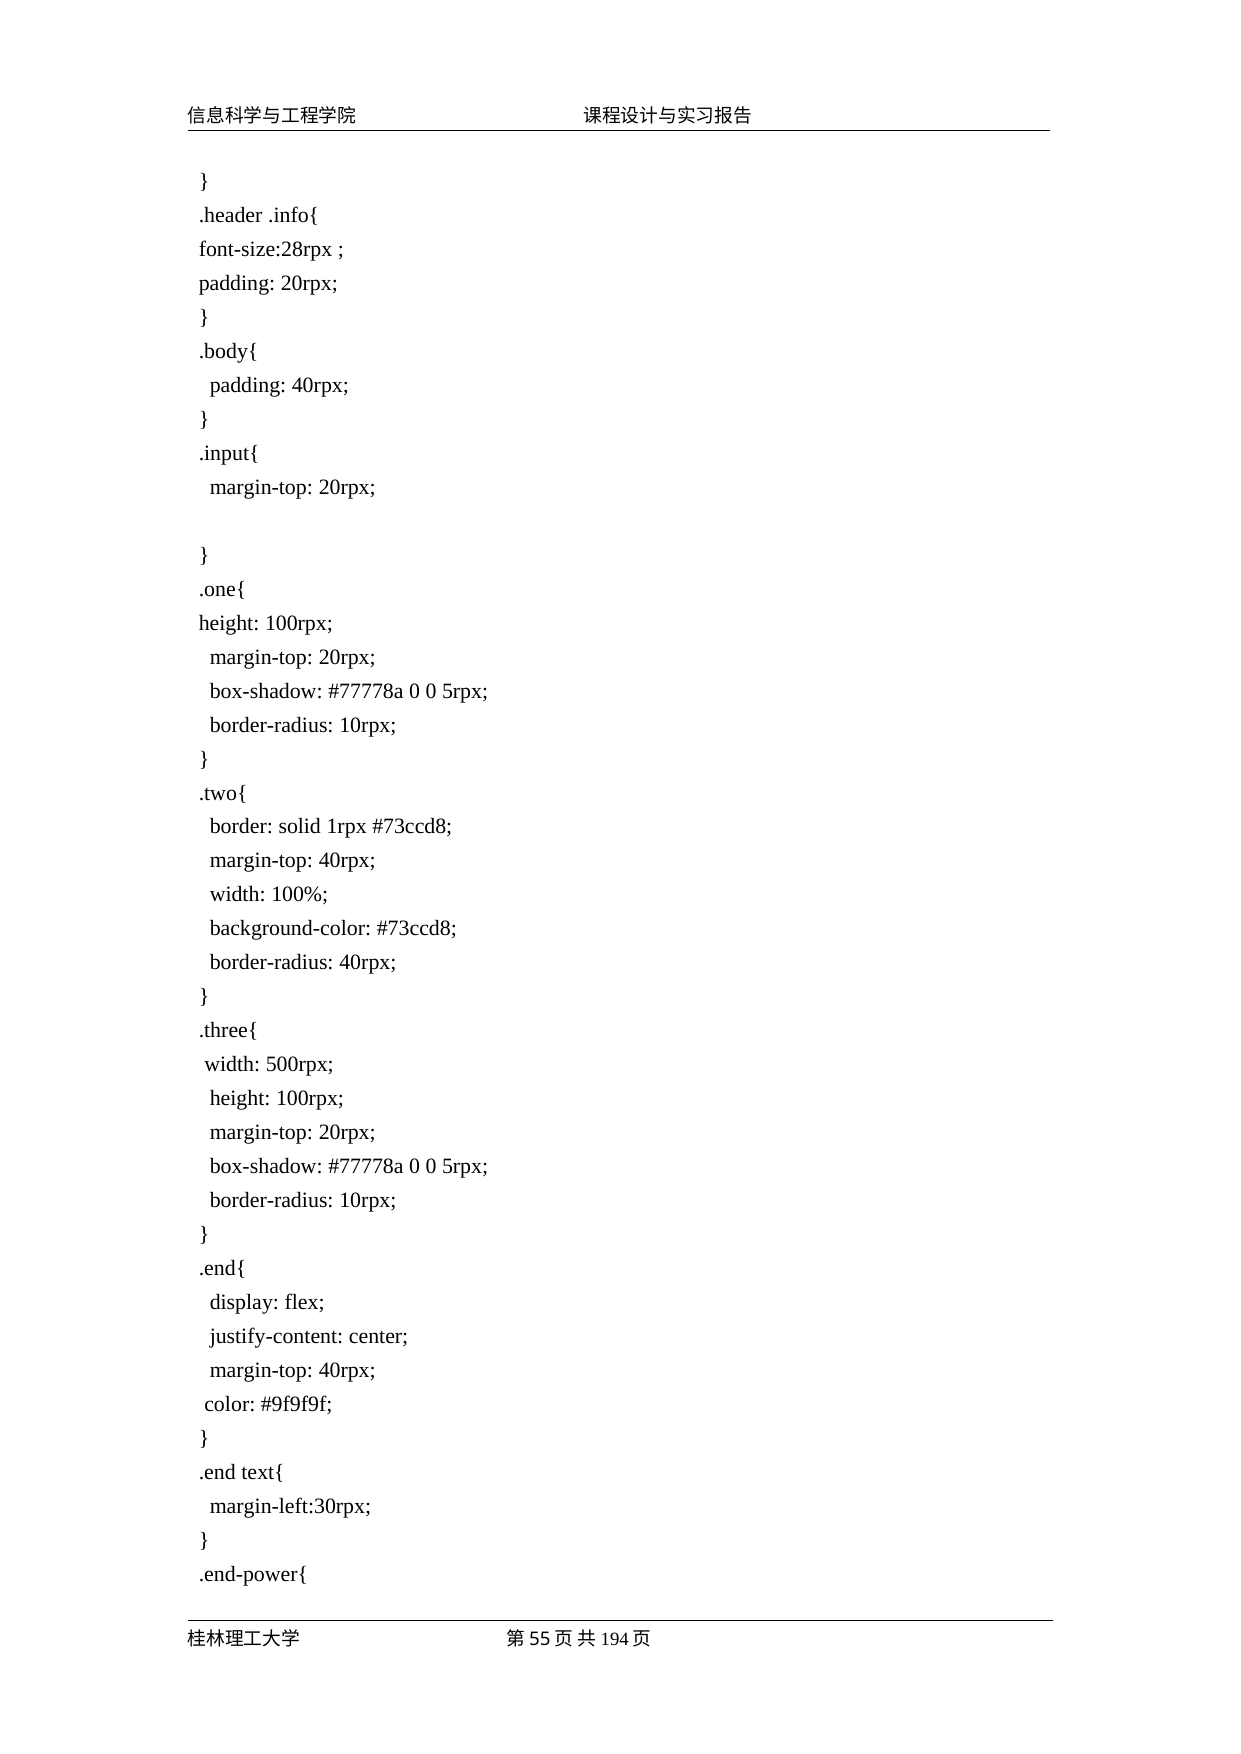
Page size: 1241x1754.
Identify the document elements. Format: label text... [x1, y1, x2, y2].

text } [187, 1217, 1053, 1251]
text margin-top: 20rpx; [187, 469, 1053, 503]
text } [187, 300, 1053, 334]
text border: solid 1rpx #73ccd8; [187, 809, 1053, 843]
text height: 100rpx; [187, 605, 1053, 639]
text display: flex; [187, 1284, 1053, 1318]
text background-color: #73ccd8; [187, 911, 1053, 945]
text box-shadow: #77778a 0 0 5rpx; [187, 1149, 1053, 1183]
text height: 100rpx; [187, 1081, 1053, 1115]
text box-shadow: #77778a 0 0 5rpx; [187, 673, 1053, 707]
text margin-left:30rpx; [187, 1488, 1053, 1522]
text .input{ [187, 436, 1053, 469]
text margin-top: 20rpx; [187, 639, 1053, 673]
text .body{ [187, 334, 1053, 368]
text .end-power{ [187, 1556, 1053, 1590]
text } [187, 979, 1053, 1013]
text .two{ [187, 775, 1053, 809]
text } [187, 741, 1053, 775]
text } [187, 1522, 1053, 1556]
text font-size:28rpx ; [187, 232, 1053, 266]
text .one{ [187, 571, 1053, 605]
text border-radius: 10rpx; [187, 707, 1053, 741]
text padding: 20rpx; [187, 266, 1053, 300]
text .header .info{ [187, 198, 1053, 232]
text padding: 40rpx; [187, 368, 1053, 402]
text width: 100%; [187, 877, 1053, 911]
text color: #9f9f9f; [187, 1386, 1053, 1420]
text } [187, 537, 1053, 571]
text width: 500rpx; [187, 1047, 1053, 1081]
text justify-content: center; [187, 1318, 1053, 1352]
text .end{ [187, 1251, 1053, 1284]
text } [187, 402, 1053, 436]
text margin-top: 40rpx; [187, 843, 1053, 877]
text .end text{ [187, 1454, 1053, 1488]
text } [187, 1420, 1053, 1454]
text } [187, 164, 1053, 198]
text border-radius: 40rpx; [187, 945, 1053, 979]
text .three{ [187, 1013, 1053, 1047]
text border-radius: 10rpx; [187, 1183, 1053, 1217]
text margin-top: 20rpx; [187, 1115, 1053, 1149]
text margin-top: 40rpx; [187, 1352, 1053, 1386]
